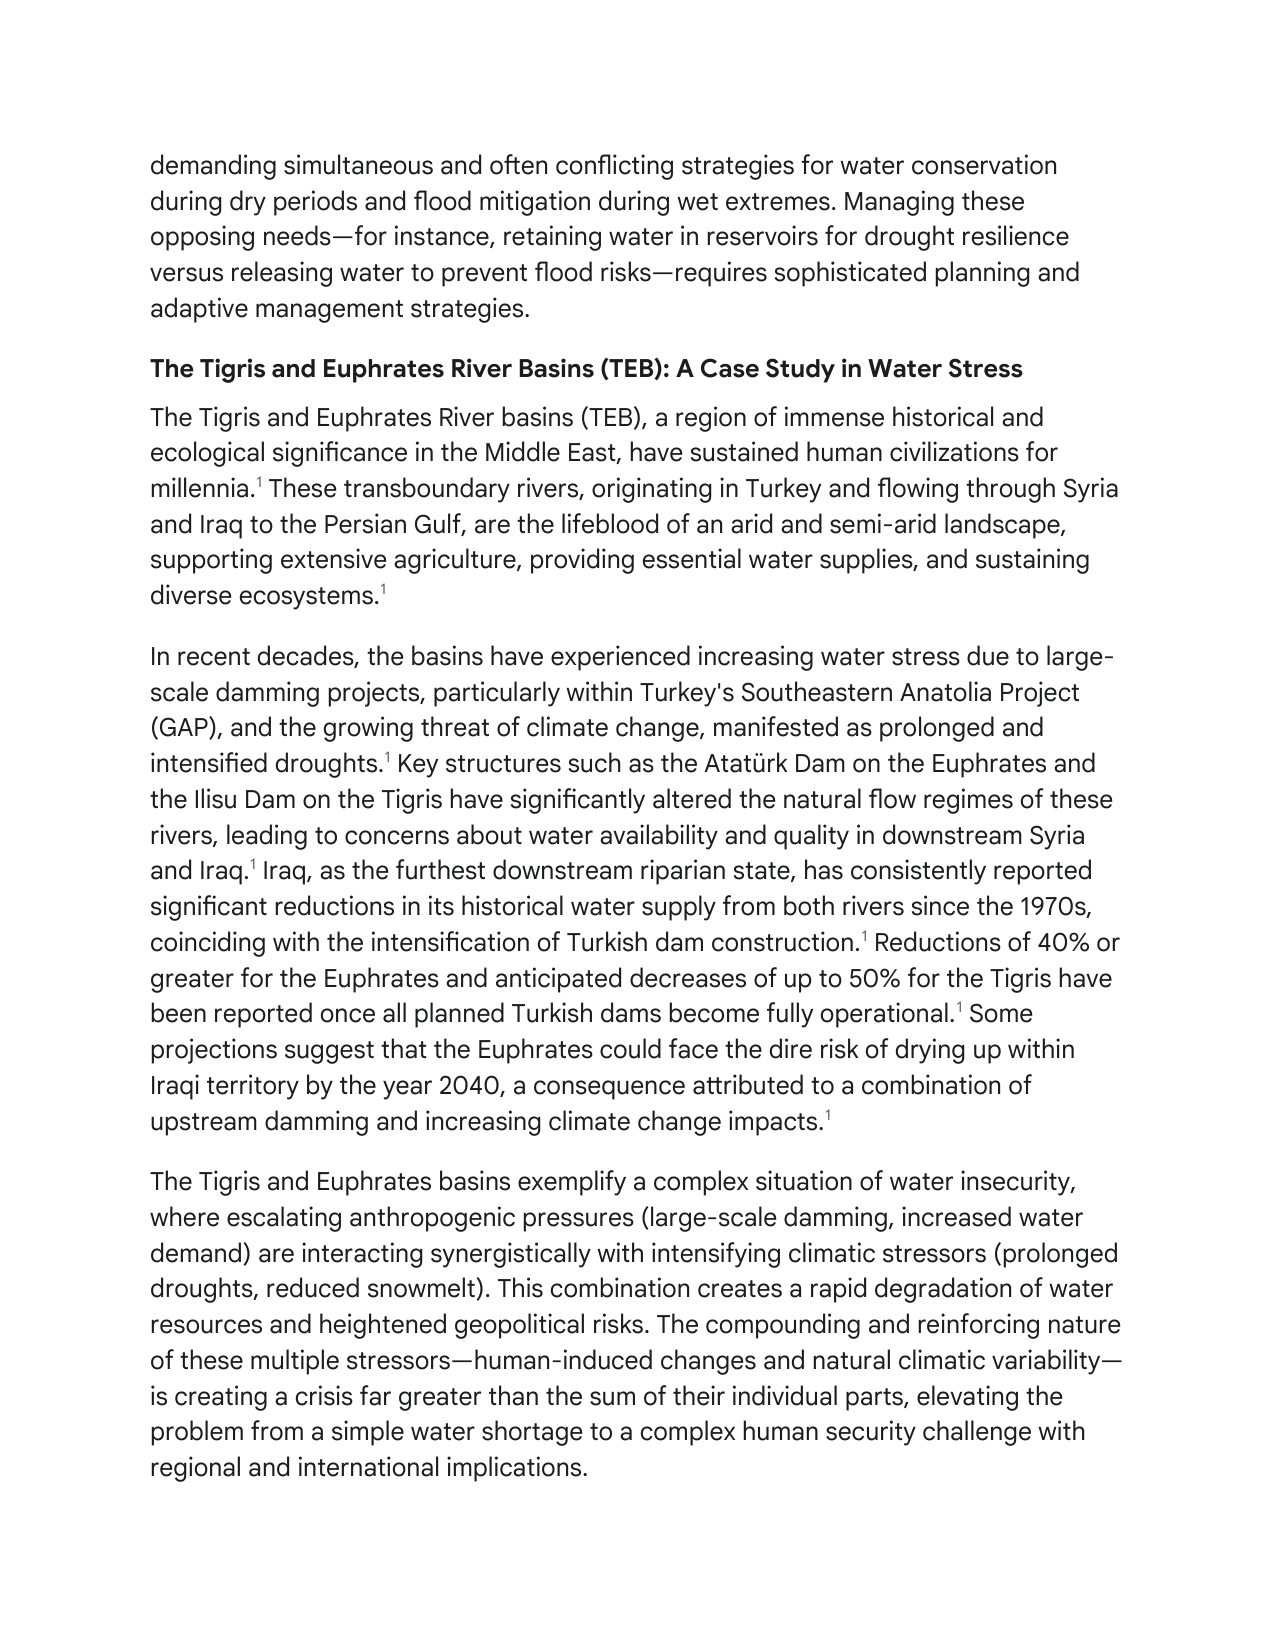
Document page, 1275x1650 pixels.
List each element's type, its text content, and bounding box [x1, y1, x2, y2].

text The Tigris and Euphrates River basins (TEB), a region of immense historical and ecological significance in the Middle East, have sustained human civilizations for millennia.1 These transboundary rivers, originating in Turkey and flowing through Syria and Iraq to the Persian Gulf, are the lifeblood of an arid and semi-arid landscape, supporting extensive agriculture, providing essential water supplies, and sustaining diverse ecosystems.1 [150, 402, 1125, 612]
text In recent decades, the basins have experienced increasing water stress due to large-scale damming projects, particularly within Turkey's Southeastern Anatolia Project (GAP), and the growing threat of climate change, manifested as prolonged and intensified droughts.1 Key structures such as the Atatürk Dam on the Euphrates and the Ilisu Dam on the Tigris have significantly altered the natural flow regimes of these rivers, leading to concerns about water availability and quality in downstream Syria and Iraq.1 Iraq, as the furthest downstream riparian state, has consistently reported significant reductions in its historical water supply from both rivers since the 1970s, coinciding with the intensification of Turkish dam construction.1 Reductions of 40% or greater for the Euphrates and anticipated decreases of up to 50% for the Tigris have been reported once all planned Turkish dams become fully operational.1 Some projections suggest that the Euphrates could face the dire risk of drying up within Iraqi territory by the year 2040, a consequence attributed to a combination of upstream damming and increasing climate change impacts.1 [150, 641, 1125, 1137]
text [150, 150, 1125, 324]
text The Tigris and Euphrates basins exemplify a complex situation of water insecurity, where escalating anthropogenic pressures (large-scale damming, increased water demand) are interacting synergistically with intensifying climatic stressors (prolonged droughts, reduced snowmelt). This combination creates a rapid degradation of water resources and heightened geopolitical risks. The compounding and reinforcing nature of these multiple stressors—human-induced changes and natural climatic variability—is creating a crisis far greater than the sum of their individual parts, elevating the problem from a simple water shortage to a complex human security challenge with regional and international implications. [150, 1166, 1125, 1484]
subtitle The Tigris and Euphrates River Basins (TEB): A Case Study in Water Stress [150, 354, 1125, 385]
